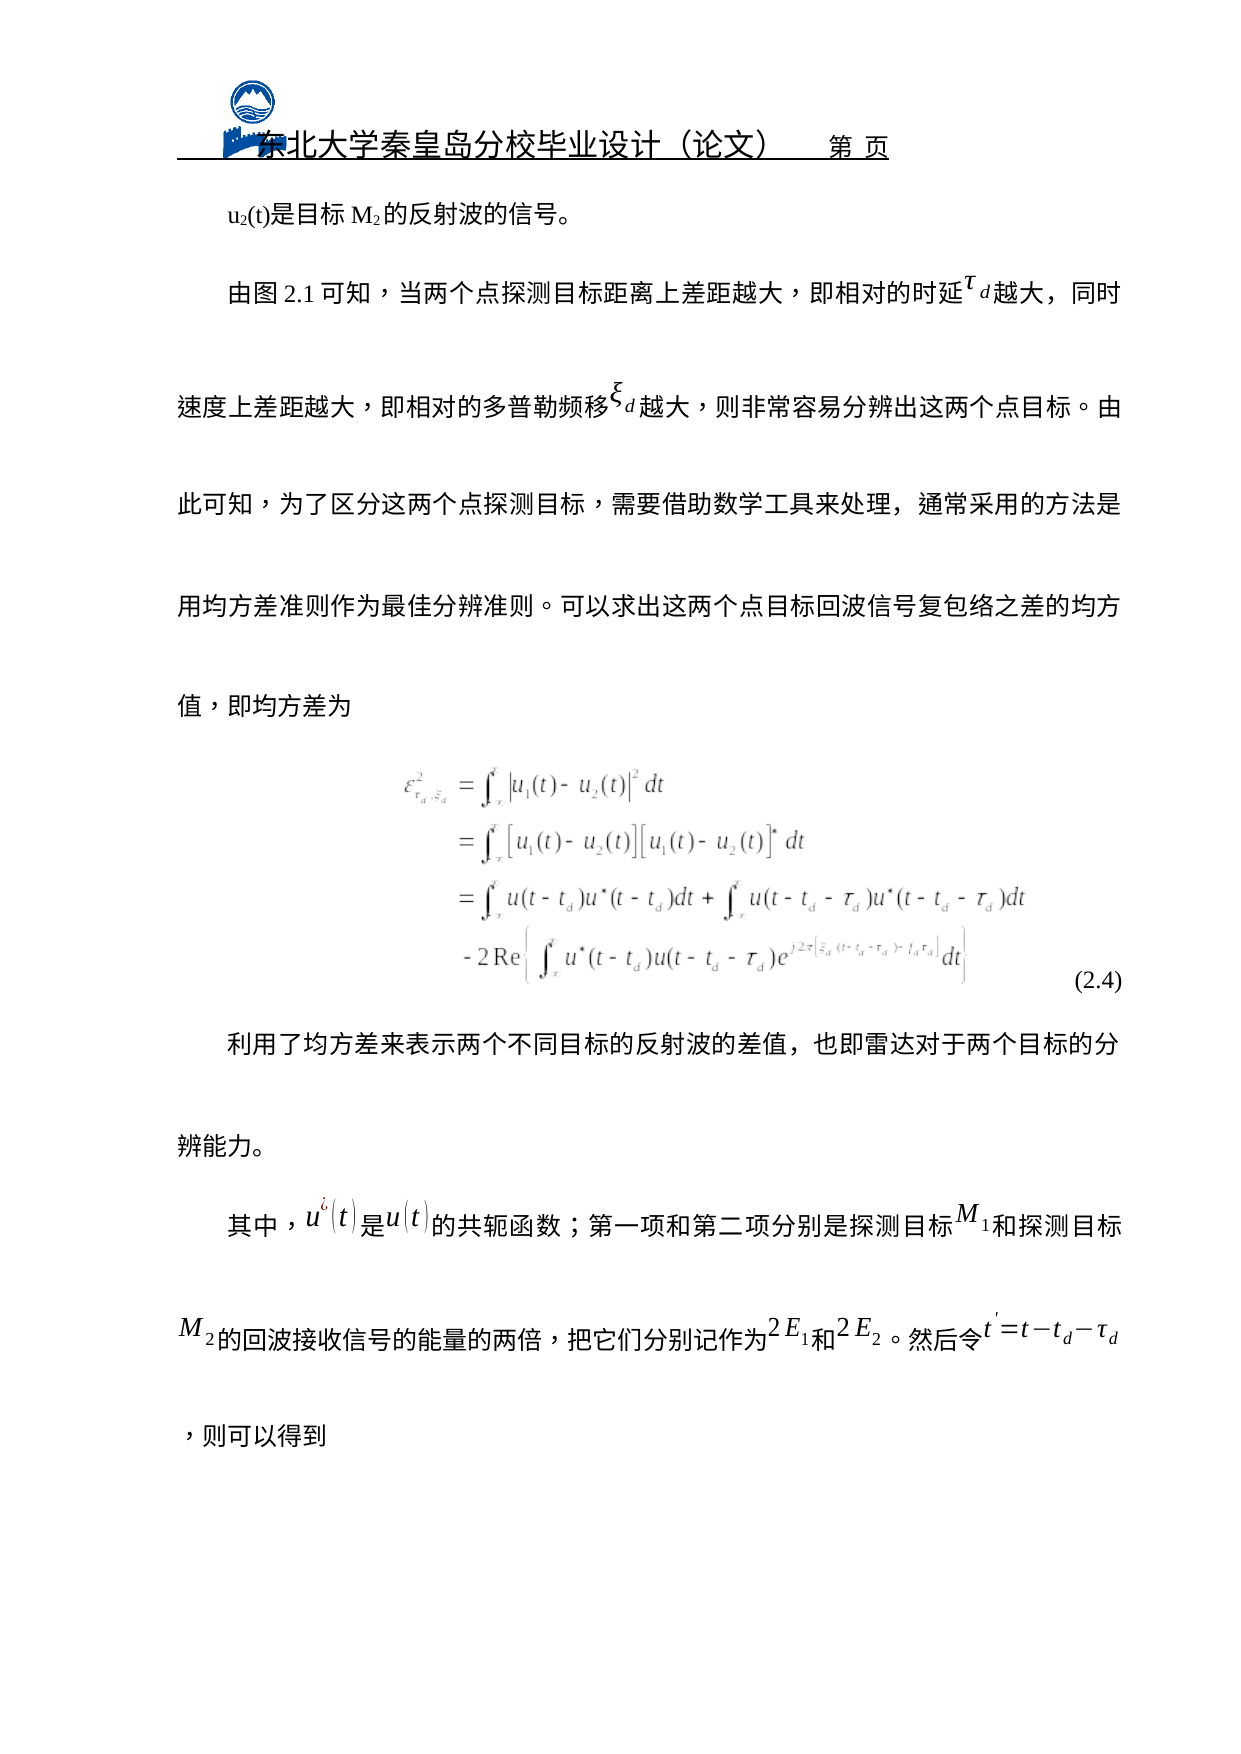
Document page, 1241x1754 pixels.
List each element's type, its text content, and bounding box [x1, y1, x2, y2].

text 利用了均方差来表示两个不同目标的反射波的差值，也即雷达对于两个目标的分辨能力。 [177, 1009, 1122, 1179]
text 其中，是的共轭函数；第一项和第二项分别是探测目标和探测目标的回波接收信号的能量的两倍，把它们分别记作为和。然后令，则可以得到 [177, 1197, 1122, 1469]
text u2(t)是目标M2的反射波的信号。 [177, 178, 1122, 246]
text 由图2.1可知，当两个点探测目标距离上差距越大，即相对的时延越大，同时速度上差距越大，即相对的多普勒频移越大，则非常容易分辨出这两个点目标。由此可知，为了区分这两个点探测目标，需要借助数学工具来处理，通常采用的方法是用均方差准则作为最佳分辨准则。可以求出这两个点目标回波信号复包络之差的均方值，即均方差为 [177, 264, 1122, 740]
text (2.4) [177, 757, 1122, 995]
picture [214, 79, 292, 158]
